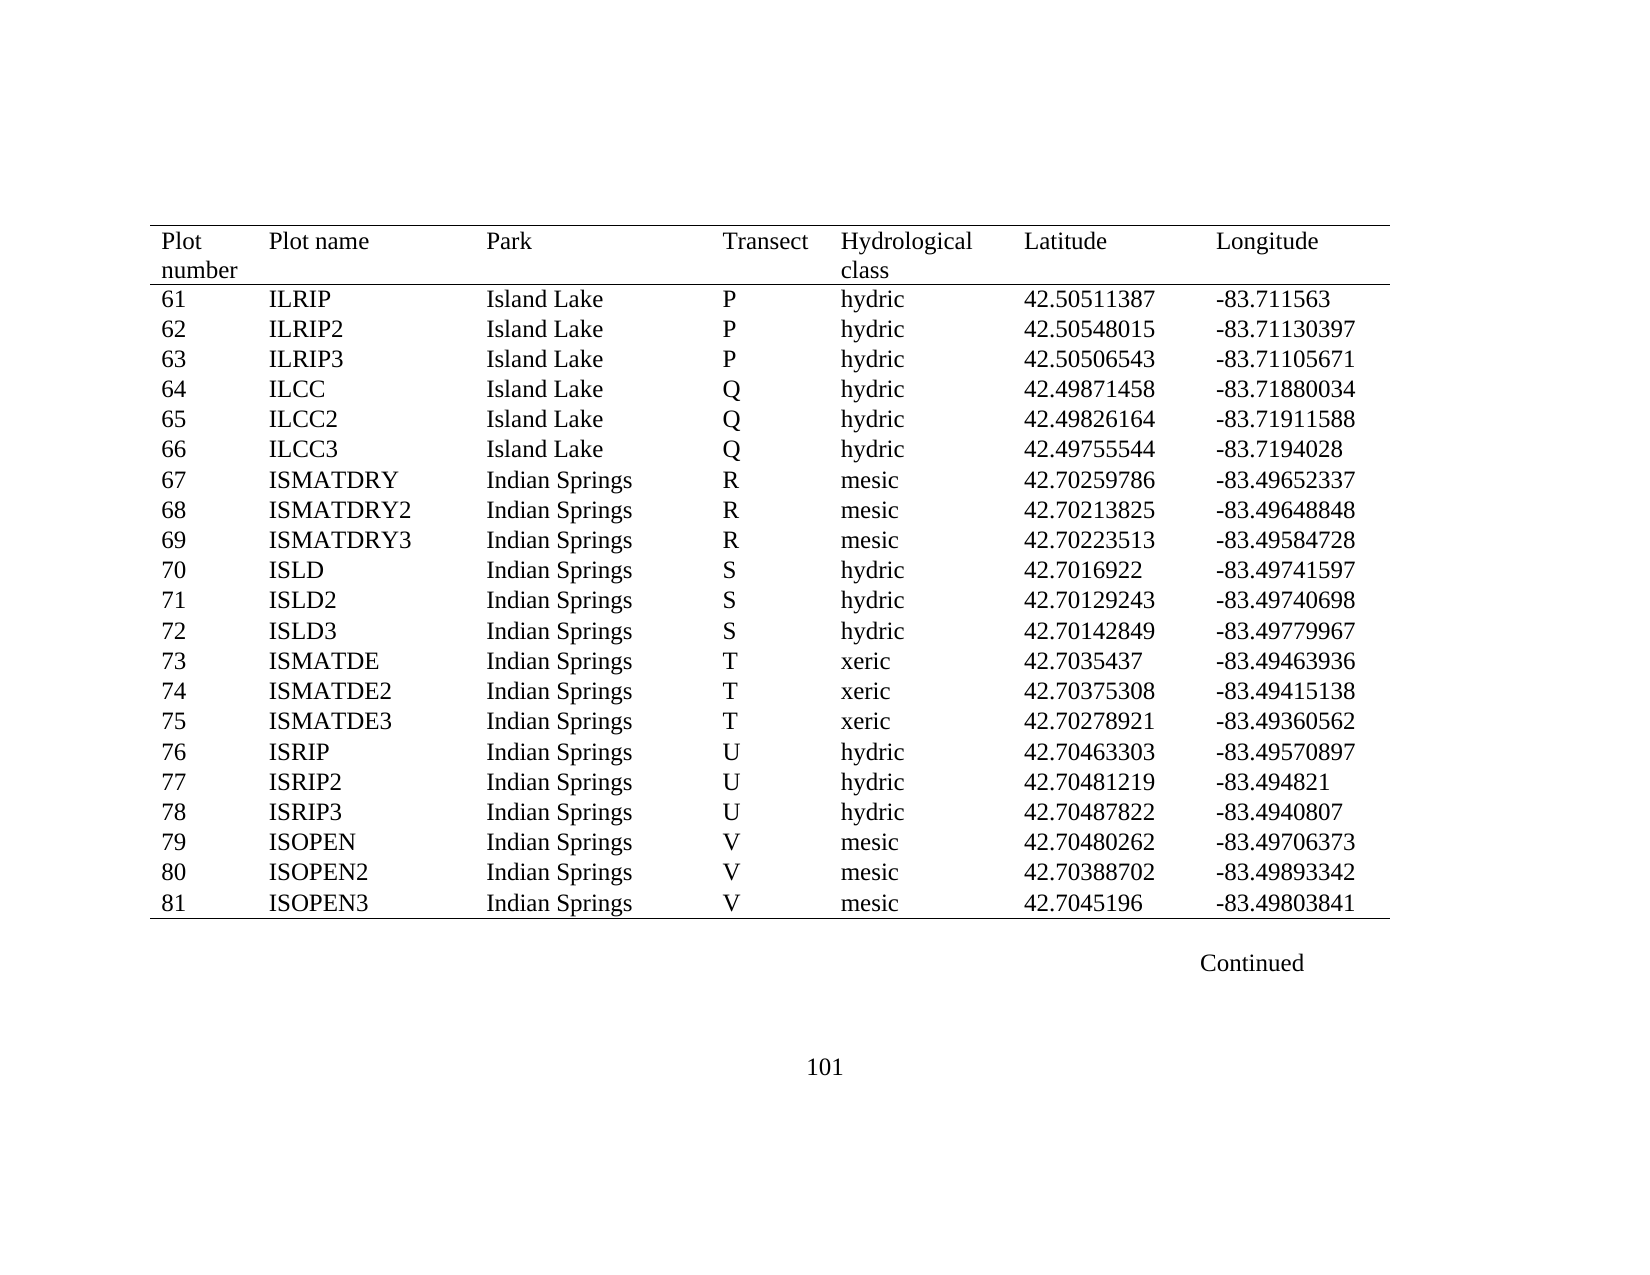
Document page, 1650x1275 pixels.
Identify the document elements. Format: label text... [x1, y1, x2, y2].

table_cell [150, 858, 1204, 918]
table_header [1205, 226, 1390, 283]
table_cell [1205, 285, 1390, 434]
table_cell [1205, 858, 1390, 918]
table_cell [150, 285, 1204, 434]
text Continued [150, 948, 1500, 976]
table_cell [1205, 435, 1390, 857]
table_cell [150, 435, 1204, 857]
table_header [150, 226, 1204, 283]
